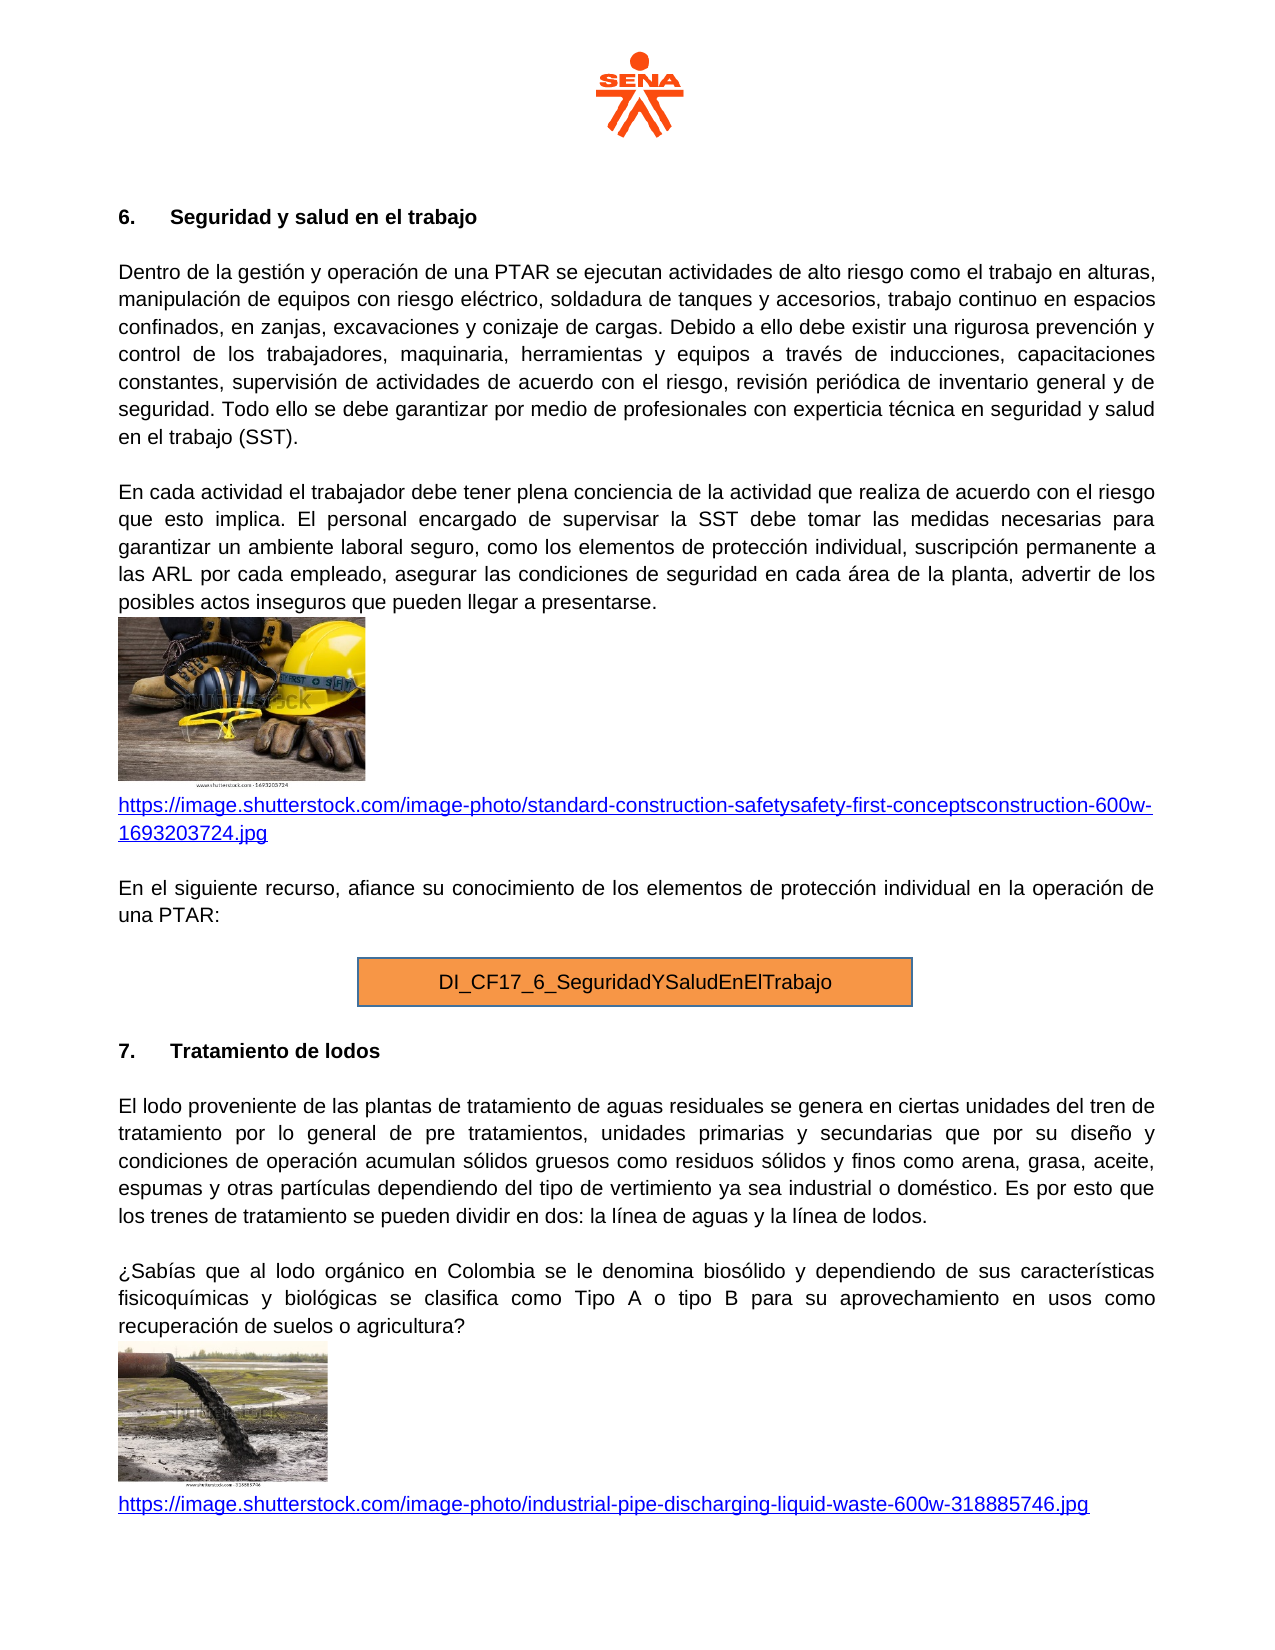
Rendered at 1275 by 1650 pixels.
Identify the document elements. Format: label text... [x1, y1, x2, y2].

picture [118, 1341, 328, 1488]
text https://image.shutterstock.com/image-photo/industrial-pipe-discharging-liquid-waste-600w-318885746.jpg [118, 1492, 1157, 1516]
picture [585, 48, 690, 142]
text https://image.shutterstock.com/image-photo/standard-construction-safetysafety-first-conceptsconstruction-600w-1693203724.jpg [118, 793, 1157, 844]
text Dentro de la gestión y operación de una PTAR se ejecutan actividades de alto riesgo como el trabajo en alturas, manipulación de equipos con riesgo eléctrico, soldadura de tanques y accesorios, trabajo continuo en espacios confinados, en zanjas, excavaciones y conizaje de cargas. Debido a ello debe existir una rigurosa prevención y control de los trabajadores, maquinaria, herramientas y equipos a través de inducciones, capacitaciones constantes, supervisión de actividades de acuerdo con el riesgo, revisión periódica de inventario general y de seguridad. Todo ello se debe garantizar por medio de profesionales con experticia técnica en seguridad y salud en el trabajo (SST). [118, 260, 1157, 449]
text En cada actividad el trabajador debe tener plena conciencia de la actividad que realiza de acuerdo con el riesgo que esto implica. El personal encargado de supervisar la SST debe tomar las medidas necesarias para garantizar un ambiente laboral seguro, como los elementos de protección individual, suscripción permanente a las ARL por cada empleado, asegurar las condiciones de seguridad en cada área de la planta, advertir de los posibles actos inseguros que pueden llegar a presentarse. [118, 480, 1157, 614]
text En el siguiente recurso, afiance su conocimiento de los elementos de protección individual en la operación de una PTAR: [118, 875, 1157, 927]
text El lodo proveniente de las plantas de tratamiento de aguas residuales se genera en ciertas unidades del tren de tratamiento por lo general de pre tratamientos, unidades primarias y secundarias que por su diseño y condiciones de operación acumulan sólidos gruesos como residuos sólidos y finos como arena, grasa, aceite, espumas y otras partículas dependiendo del tipo de vertimiento ya sea industrial o doméstico. Es por esto que los trenes de tratamiento se pueden dividir en dos: la línea de aguas y la línea de lodos. [118, 1094, 1157, 1228]
list Tratamiento de lodos [118, 1039, 1157, 1063]
text ¿Sabías que al lodo orgánico en Colombia se le denomina biosólido y dependiendo de sus características fisicoquímicas y biológicas se clasifica como Tipo A o tipo B para su aprovechamiento en usos como recuperación de suelos o agricultura? [118, 1259, 1157, 1338]
picture [118, 617, 366, 789]
list Seguridad y salud en el trabajo [118, 205, 1157, 229]
